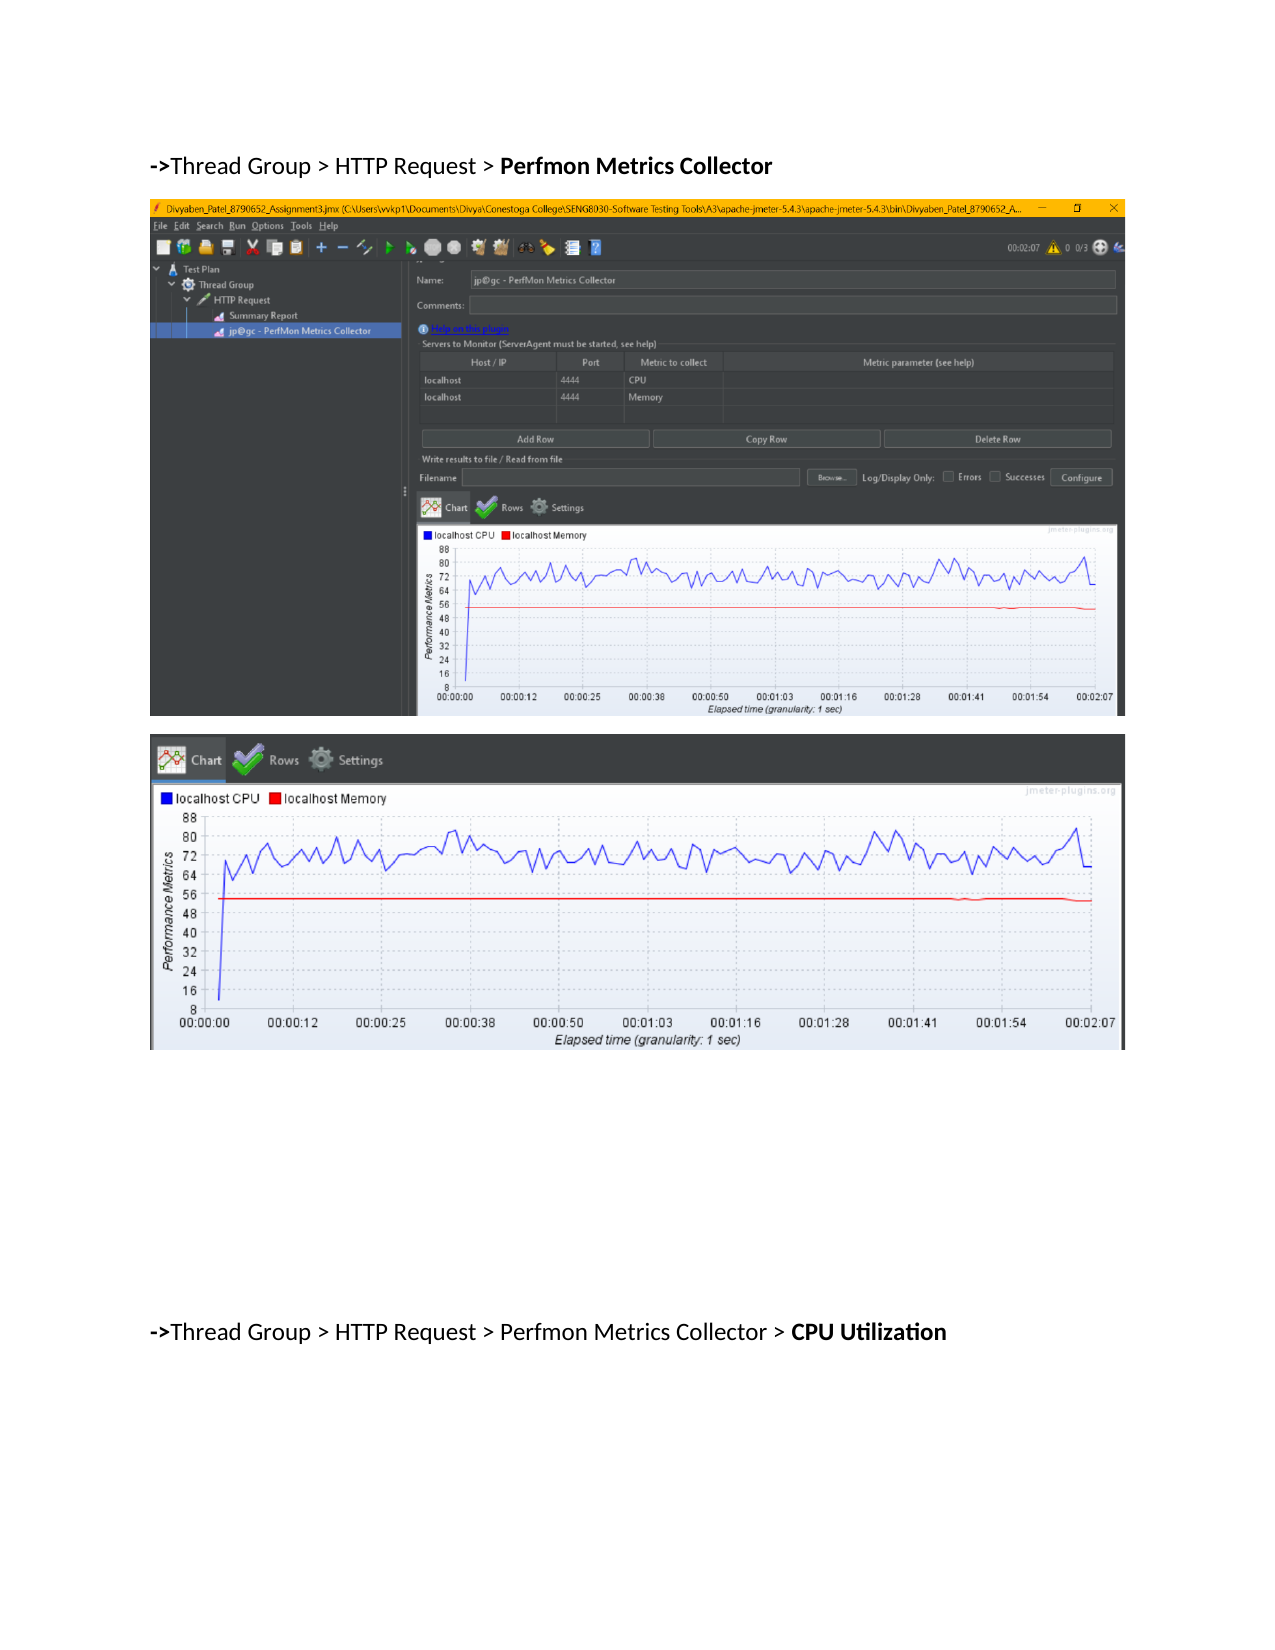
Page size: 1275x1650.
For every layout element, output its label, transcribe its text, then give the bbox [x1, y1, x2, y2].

text ->Thread Group > HTTP Request > Perfmon Metrics Collector [150, 150, 1125, 181]
text ->Thread Group > HTTP Request > Perfmon Metrics Collector > CPU Utilization [150, 1316, 1125, 1347]
picture [150, 199, 1125, 716]
picture [150, 734, 1125, 1050]
